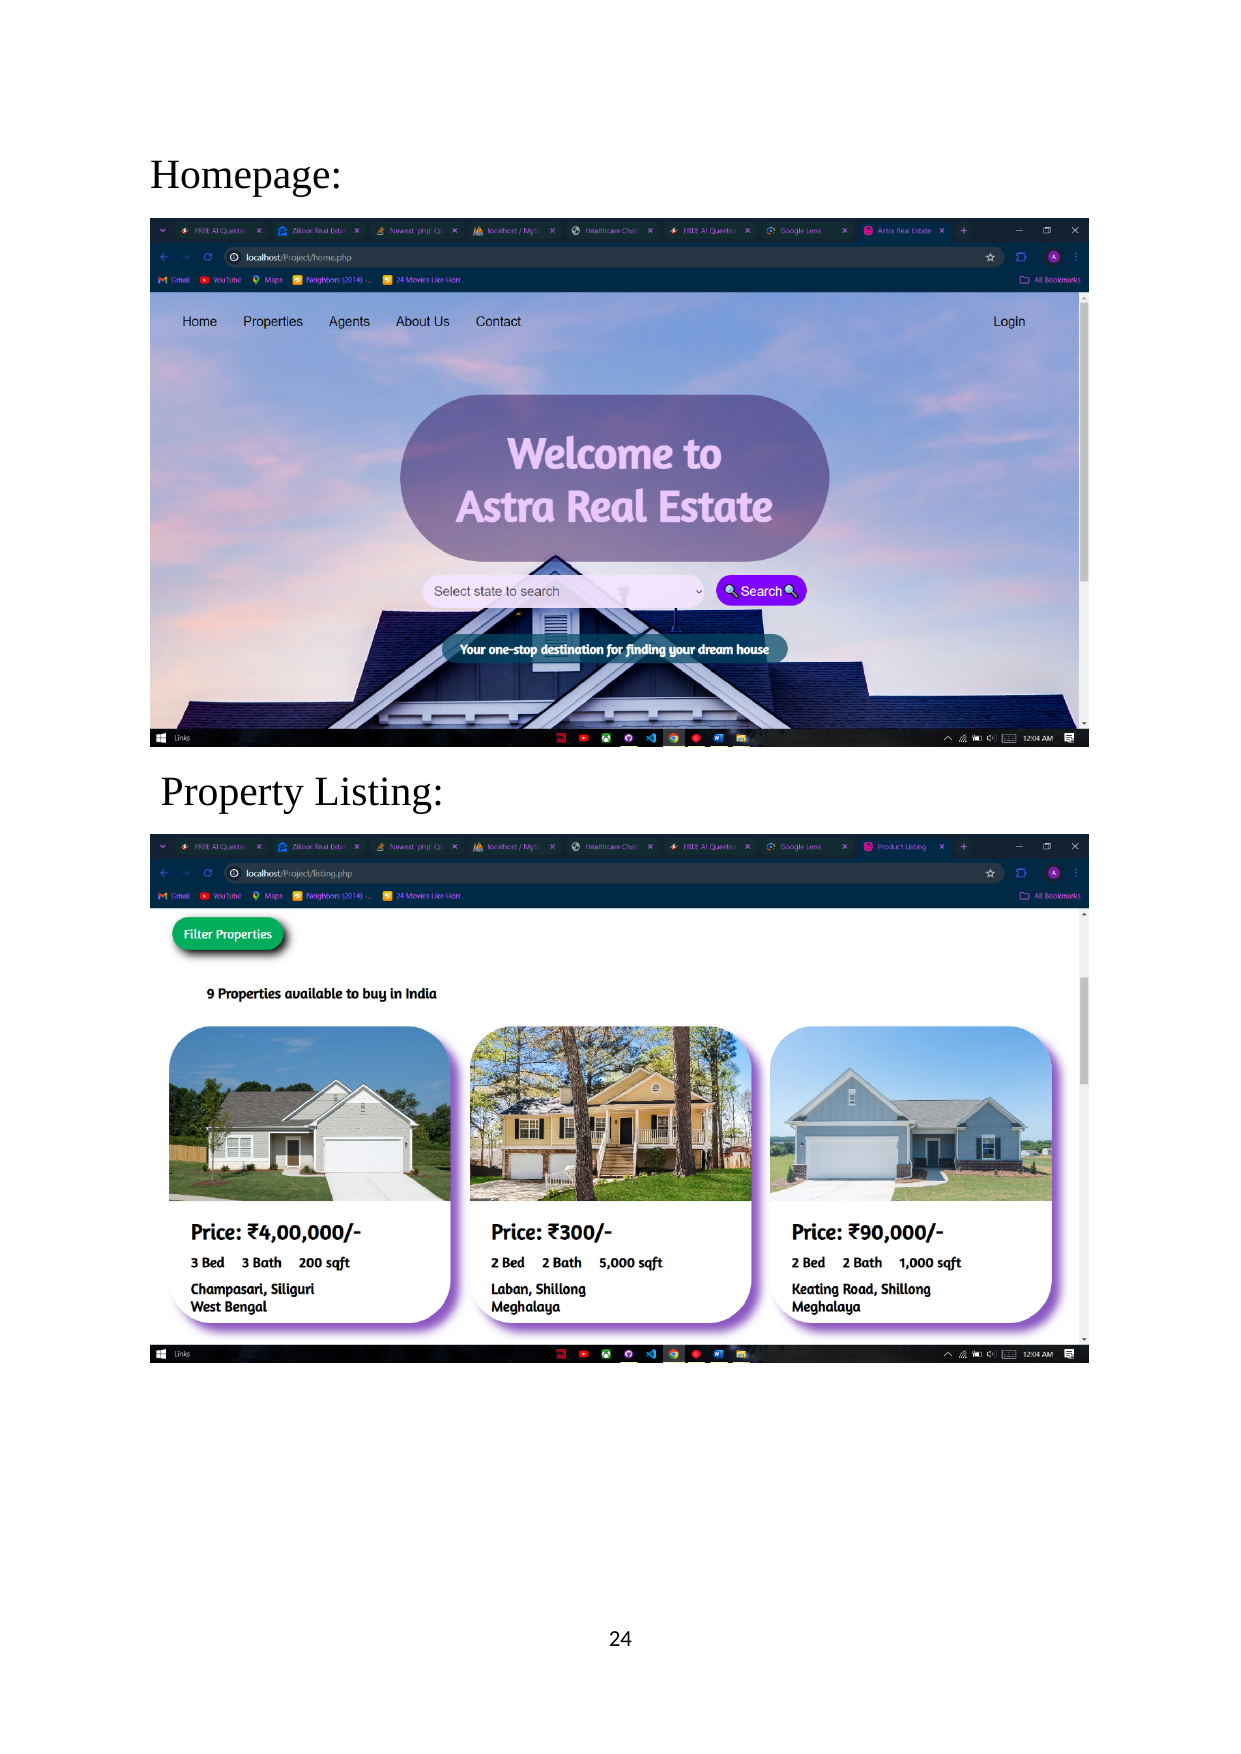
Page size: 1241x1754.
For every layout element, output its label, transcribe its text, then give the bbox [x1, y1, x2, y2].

text Homepage: [150, 150, 1090, 198]
picture [150, 218, 1089, 747]
picture [150, 834, 1089, 1363]
text Property Listing: [150, 766, 1090, 814]
